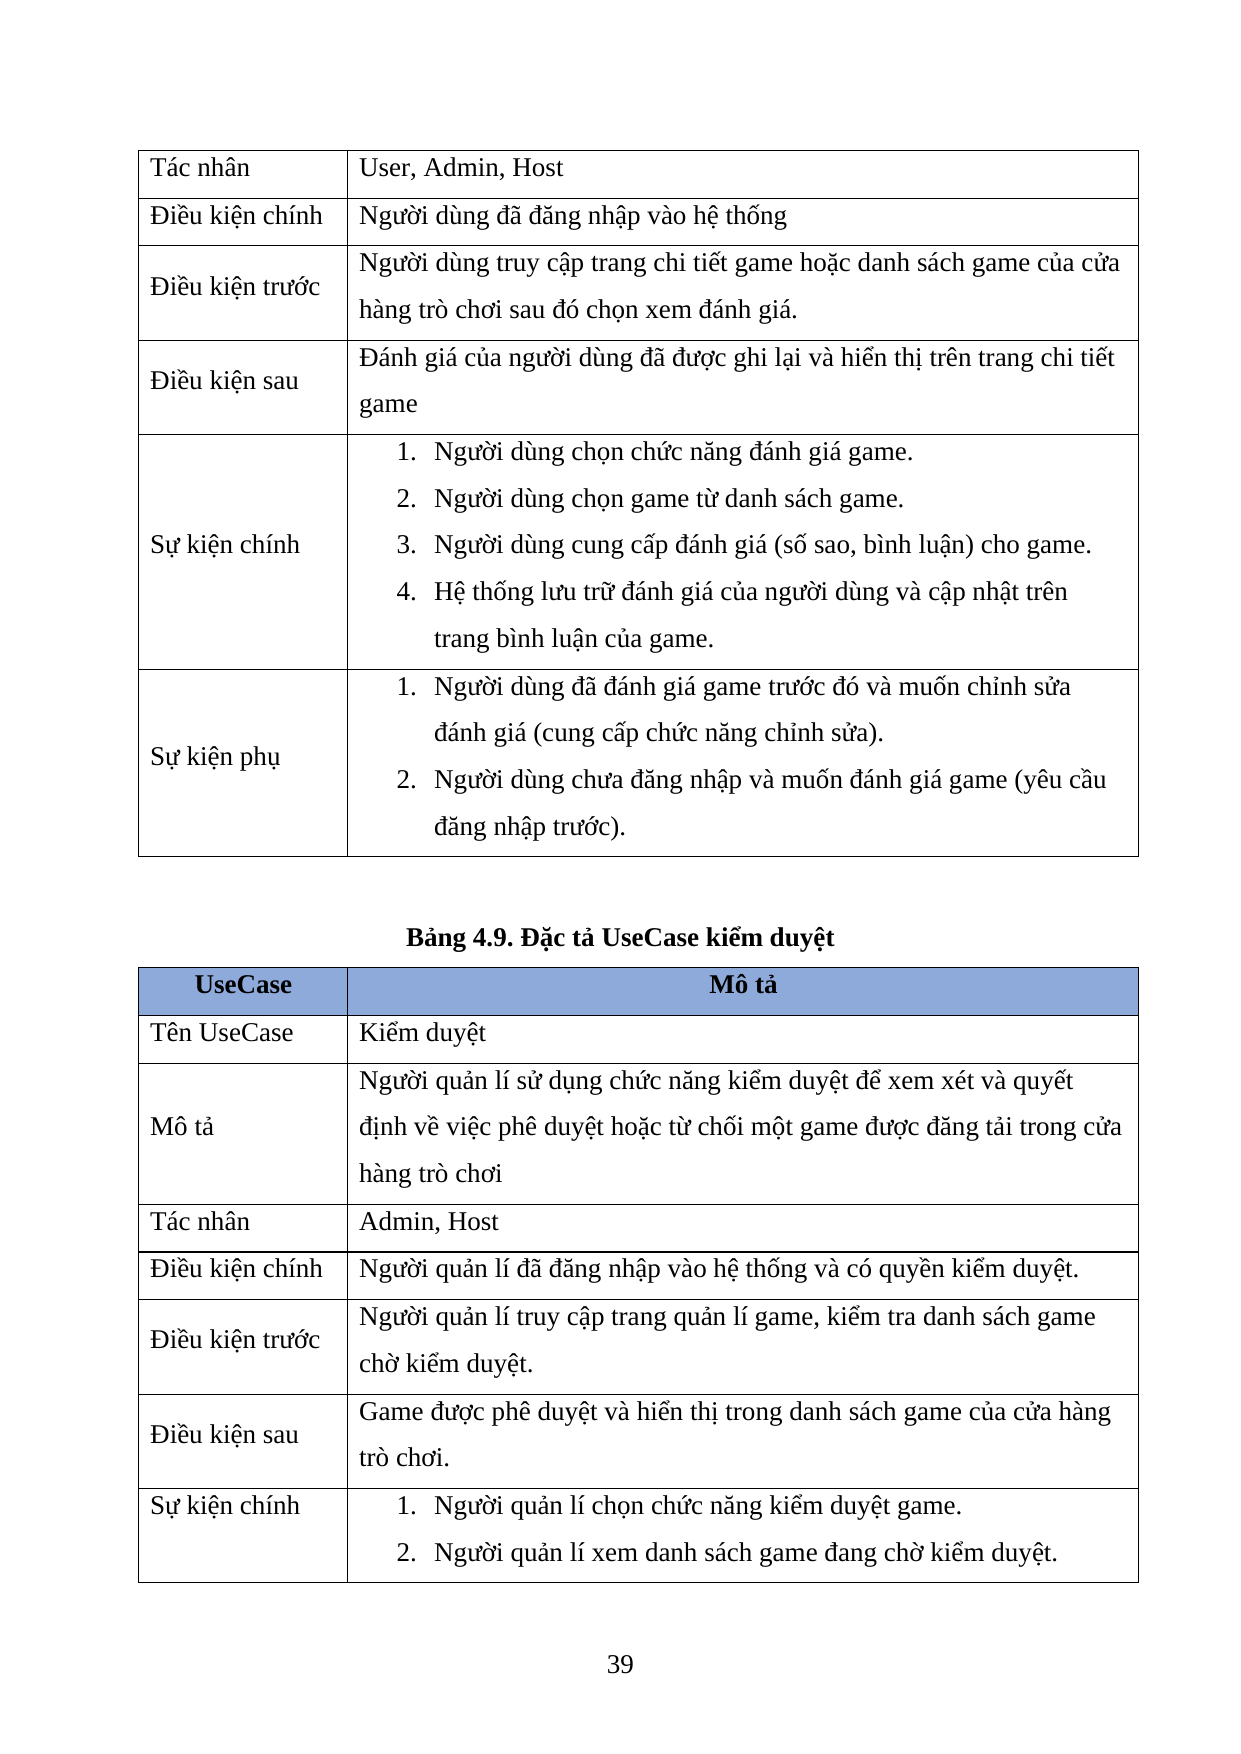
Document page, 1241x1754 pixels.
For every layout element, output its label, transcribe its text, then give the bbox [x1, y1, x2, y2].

table_cell Điều kiện trước [139, 1300, 347, 1393]
table_cell Người quản lí sử dụng chức năng kiểm duyệt để xem xét và quyết định về việc phê duyệt hoặc từ chối một game được đăng tải trong cửa hàng trò chơi [348, 1064, 1138, 1204]
table_cell Mô tả [139, 1064, 347, 1204]
table_cell Sự kiện phụ [139, 670, 347, 856]
table_header Mô tả [348, 968, 1138, 1015]
table_cell Sự kiện chính [139, 1489, 347, 1582]
table_cell Người dùng đã đánh giá game trước đó và muốn chỉnh sửa đánh giá (cung cấp chức năng chỉnh sửa). Người dùng chưa đăng nhập và muốn đánh giá game (yêu cầu đăng nhập trước). [348, 670, 1138, 856]
table_cell Điều kiện sau [139, 341, 347, 434]
table_cell Game được phê duyệt và hiển thị trong danh sách game của cửa hàng trò chơi. [348, 1395, 1138, 1488]
table_cell Kiểm duyệt [348, 1016, 1138, 1063]
table_cell Sự kiện chính [139, 435, 347, 668]
table_cell Người dùng truy cập trang chi tiết game hoặc danh sách game của cửa hàng trò chơi sau đó chọn xem đánh giá. [348, 246, 1138, 340]
table_header UseCase [139, 968, 347, 1015]
table_cell Tên UseCase [139, 1016, 347, 1063]
table_cell Admin, Host [348, 1205, 1138, 1251]
table_cell Điều kiện sau [139, 1395, 347, 1488]
table_cell Điều kiện chính [139, 199, 347, 245]
table_cell Tác nhân [139, 1205, 347, 1251]
table_cell Tác nhân [139, 151, 347, 198]
table_cell Người dùng đã đăng nhập vào hệ thống [348, 199, 1138, 245]
table_cell Người quản lí đã đăng nhập vào hệ thống và có quyền kiểm duyệt. [348, 1253, 1138, 1299]
table_cell Người quản lí truy cập trang quản lí game, kiểm tra danh sách game chờ kiểm duyệt. [348, 1300, 1138, 1393]
table_cell User, Admin, Host [348, 151, 1138, 198]
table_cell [348, 1489, 1138, 1582]
table_cell Điều kiện chính [139, 1253, 347, 1299]
table_cell Điều kiện trước [139, 246, 347, 340]
table_cell Đánh giá của người dùng đã được ghi lại và hiển thị trên trang chi tiết game [348, 341, 1138, 434]
table_cell Người dùng chọn chức năng đánh giá game. Người dùng chọn game từ danh sách game. Người dùng cung cấp đánh giá (số sao, bình luận) cho game. Hệ thống lưu trữ đánh giá của người dùng và cập nhật trên trang bình luận của game. [348, 435, 1138, 668]
